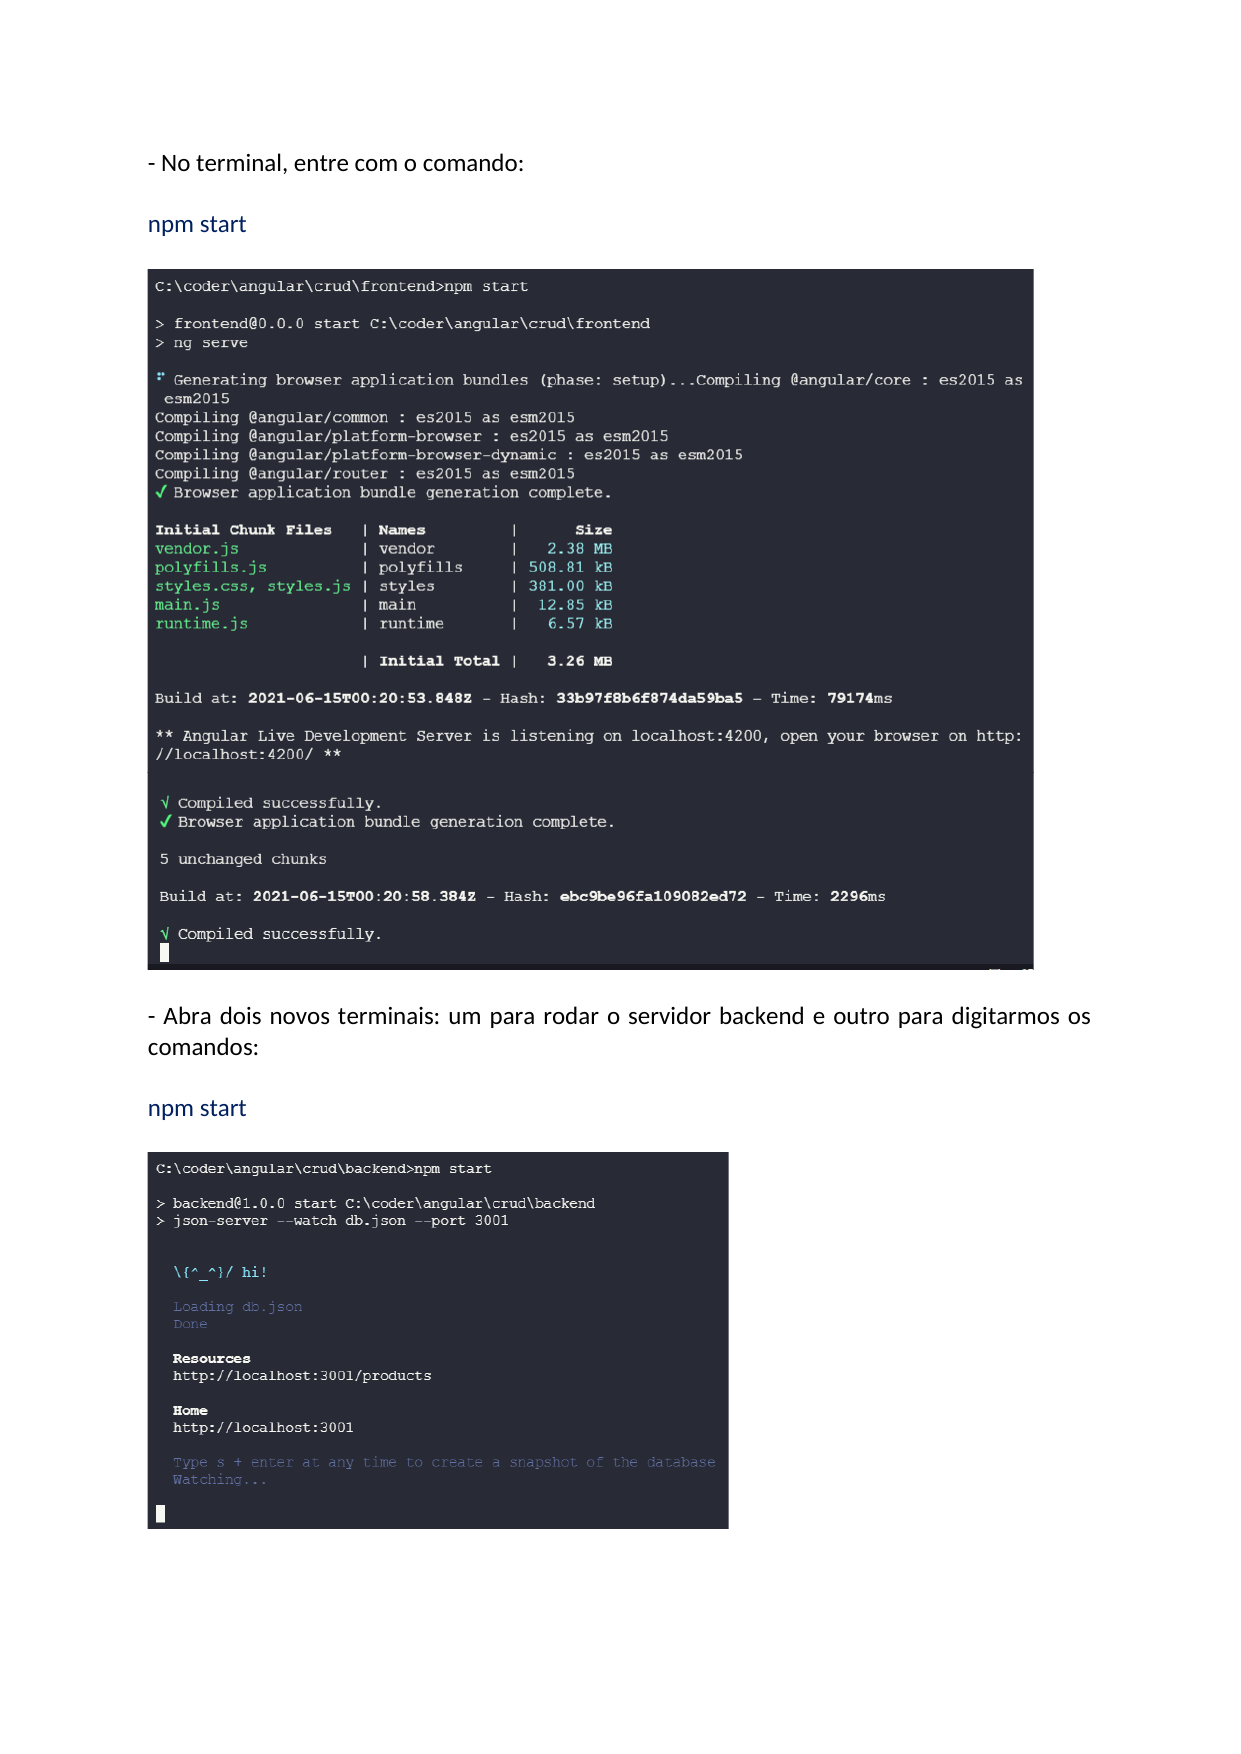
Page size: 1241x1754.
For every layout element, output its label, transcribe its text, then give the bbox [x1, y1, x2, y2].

text npm start [148, 1092, 1092, 1122]
text - Abra dois novos terminais: um para rodar o servidor backend e outro para digitarmos os comandos: [148, 1000, 1092, 1061]
picture [147, 269, 1034, 970]
text npm start [148, 209, 1092, 239]
text - No terminal, entre com o comando: [148, 148, 1092, 178]
picture [147, 1152, 729, 1529]
